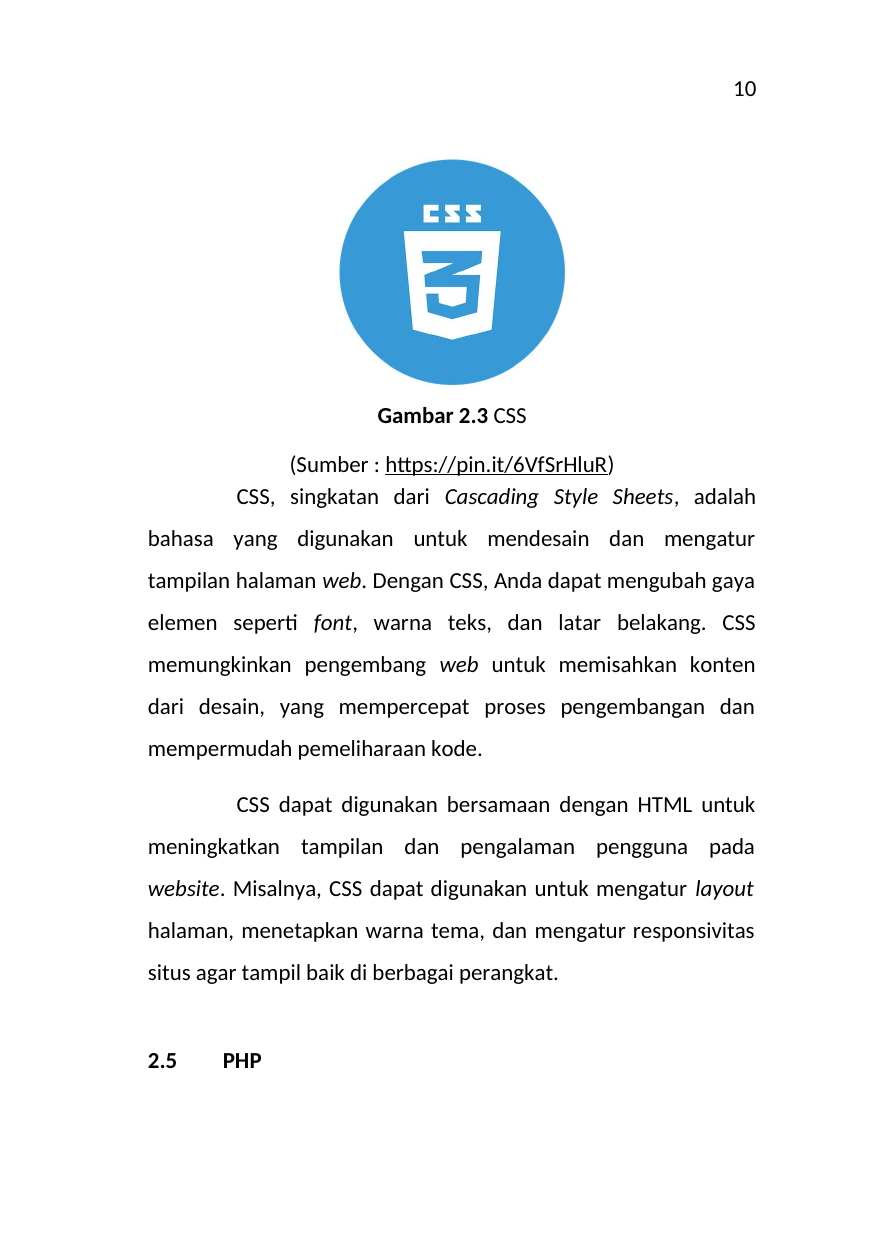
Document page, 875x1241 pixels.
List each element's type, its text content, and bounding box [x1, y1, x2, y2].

text (Sumber : https://pin.it/6VfSrHluR) [148, 450, 756, 478]
text CSS, singkatan dari Cascading Style Sheets, adalah bahasa yang digunakan untuk mendesain dan mengatur tampilan halaman web. Dengan CSS, Anda dapat mengubah gaya elemen seperti font, warna teks, dan latar belakang. CSS memungkinkan pengembang web untuk memisahkan konten dari desain, yang mempercepat proses pengembangan dan mempermudah pemeliharaan kode. [148, 482, 756, 762]
subtitle PHP [148, 1046, 756, 1074]
text CSS dapat digunakan bersamaan dengan HTML untuk meningkatkan tampilan dan pengalaman pengguna pada website. Misalnya, CSS dapat digunakan untuk mengatur layout halaman, menetapkan warna tema, dan mengatur responsivitas situs agar tampil baik di berbagai perangkat. [148, 790, 756, 986]
picture [327, 147, 577, 397]
text Gambar 2.3 CSS [148, 401, 756, 429]
